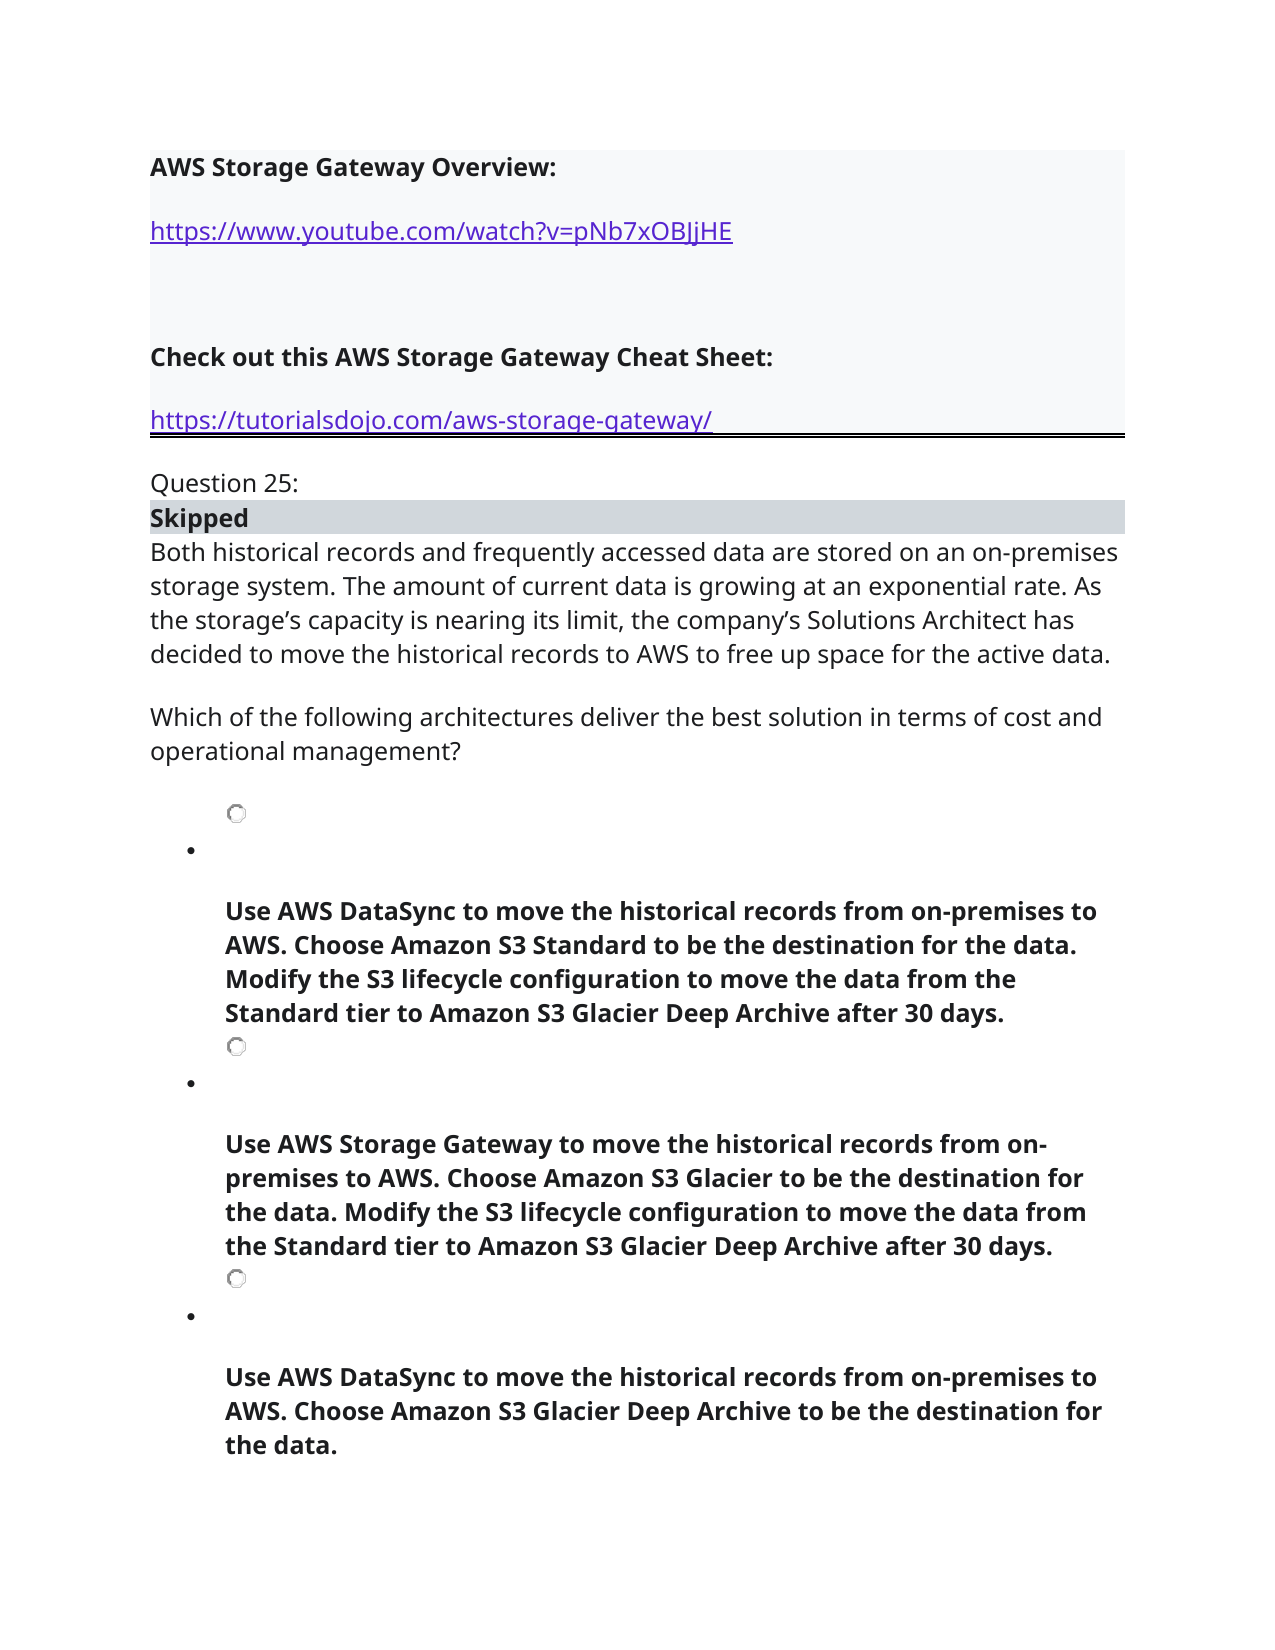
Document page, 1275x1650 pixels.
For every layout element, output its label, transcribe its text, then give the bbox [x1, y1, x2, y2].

text https://tutorialsdojo.com/aws-storage-gateway/ [150, 403, 1125, 433]
text Use AWS Storage Gateway to move the historical records from on-premises to AWS. Choose Amazon S3 Glacier to be the destination for the data. Modify the S3 lifecycle configuration to move the data from the Standard tier to Amazon S3 Glacier Deep Archive after 30 days. [225, 1127, 1125, 1263]
text Use AWS DataSync to move the historical records from on-premises to AWS. Choose Amazon S3 Standard to be the destination for the data. Modify the S3 lifecycle configuration to move the data from the Standard tier to Amazon S3 Glacier Deep Archive after 30 days. [225, 894, 1125, 1030]
text Question 25: [150, 466, 1125, 500]
text https://www.youtube.com/watch?v=pNb7xOBJjHE [150, 213, 1125, 247]
text Use AWS DataSync to move the historical records from on-premises to AWS. Choose Amazon S3 Glacier Deep Archive to be the destination for the data. [225, 1359, 1125, 1462]
text Both historical records and frequently accessed data are stored on an on-premises storage system. The amount of current data is growing at an exponential rate. As the storage’s capacity is nearing its limit, the company’s Solutions Architect has decided to move the historical records to AWS to free up space for the active data. [150, 534, 1125, 671]
text Which of the following architectures deliver the best solution in terms of cost and operational management? [150, 700, 1125, 768]
text Check out this AWS Storage Gateway Cheat Sheet: [150, 340, 1125, 374]
text Skipped [150, 500, 1125, 534]
text AWS Storage Gateway Overview: [150, 150, 1125, 184]
